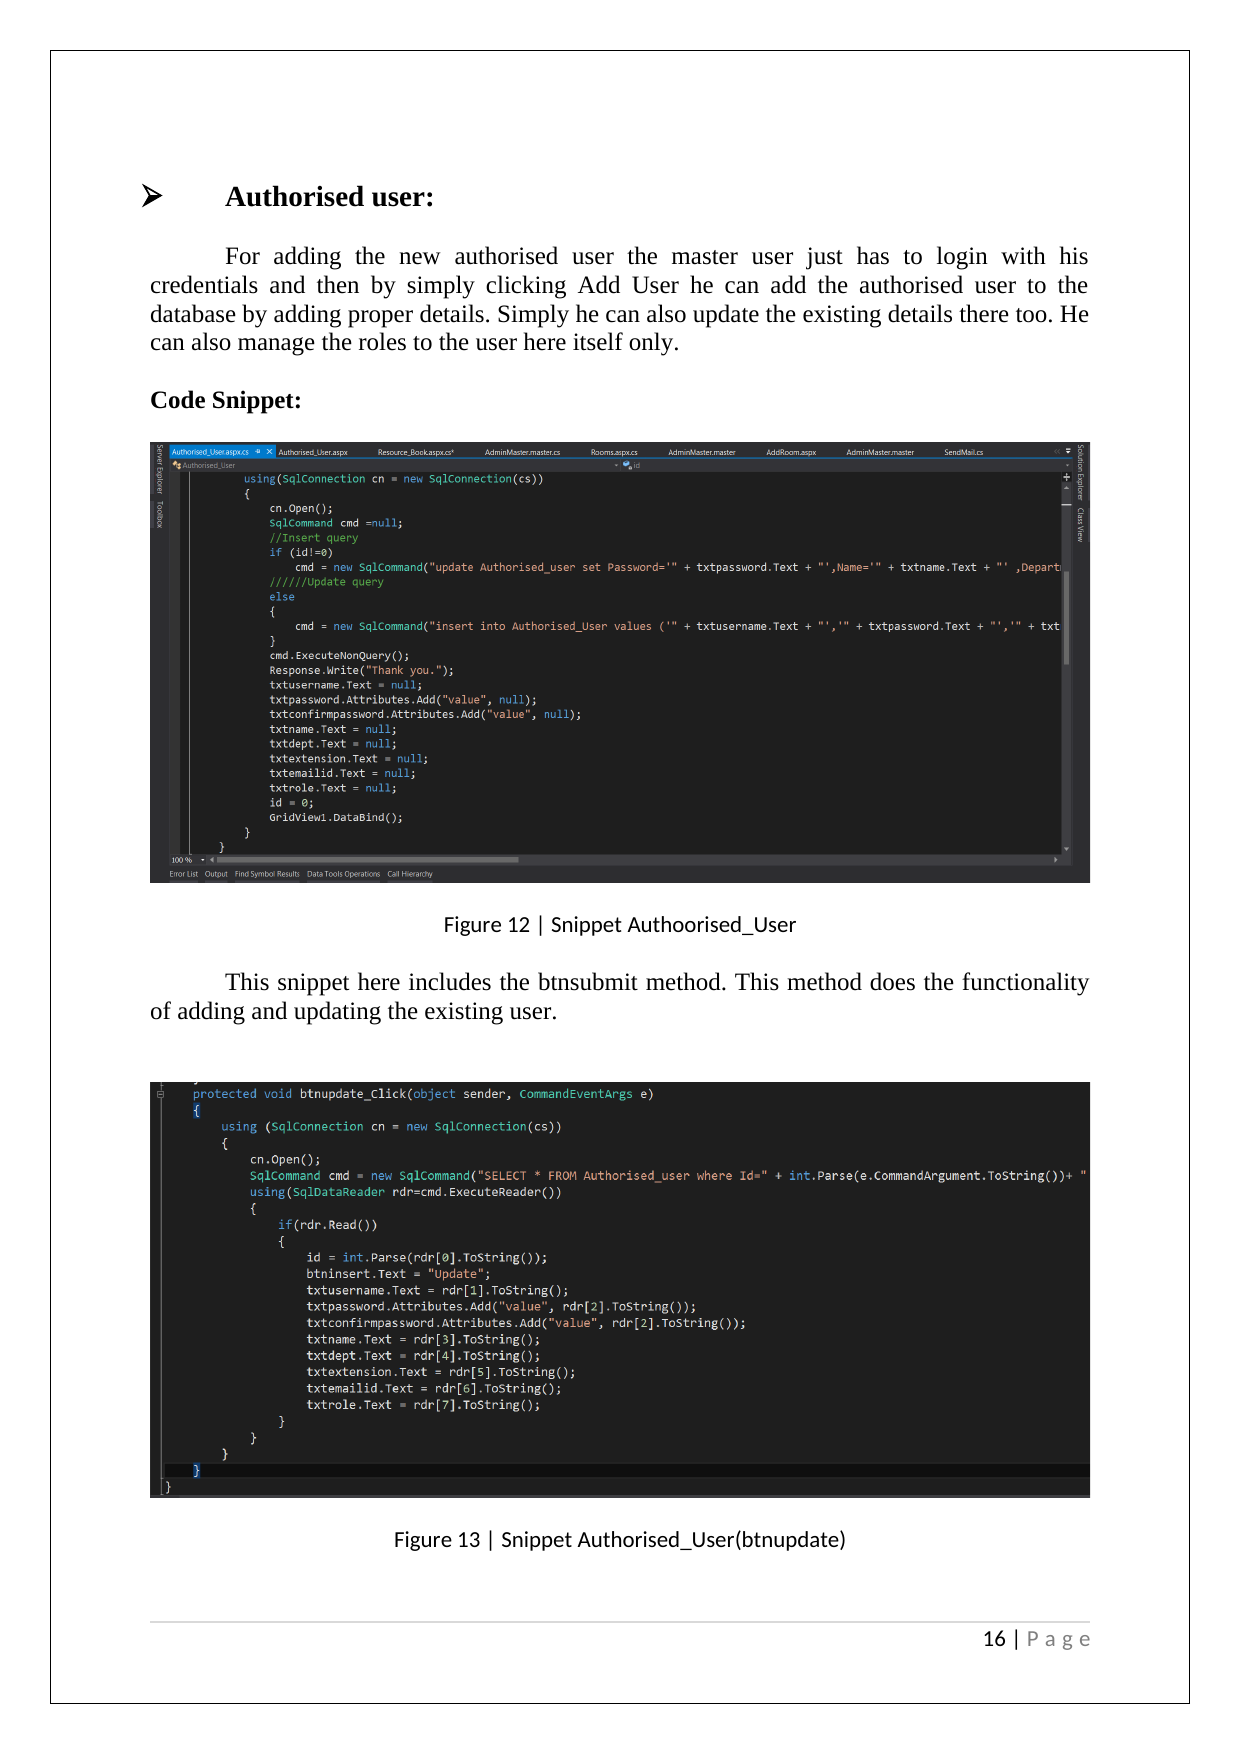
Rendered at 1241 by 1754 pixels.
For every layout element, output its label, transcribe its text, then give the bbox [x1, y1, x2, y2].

text This snippet here includes the btnsubmit method. This method does the functionality of adding and updating the existing user. [150, 967, 1090, 1025]
text Figure 12 | Snippet Authoorised_User [150, 910, 1090, 938]
text For adding the new authorised user the master user just has to login with his credentials and then by simply clicking Add User he can add the authorised user to the database by adding proper details. Simply he can also update the existing details there too. He can also manage the roles to the user here itself only. [150, 241, 1090, 356]
picture [150, 442, 1091, 883]
picture [150, 1082, 1091, 1498]
list Authorised user: [141, 179, 1090, 212]
text Code Snippet: [150, 385, 1090, 414]
text Figure 13 | Snippet Authorised_User(btnupdate) [150, 1525, 1090, 1553]
